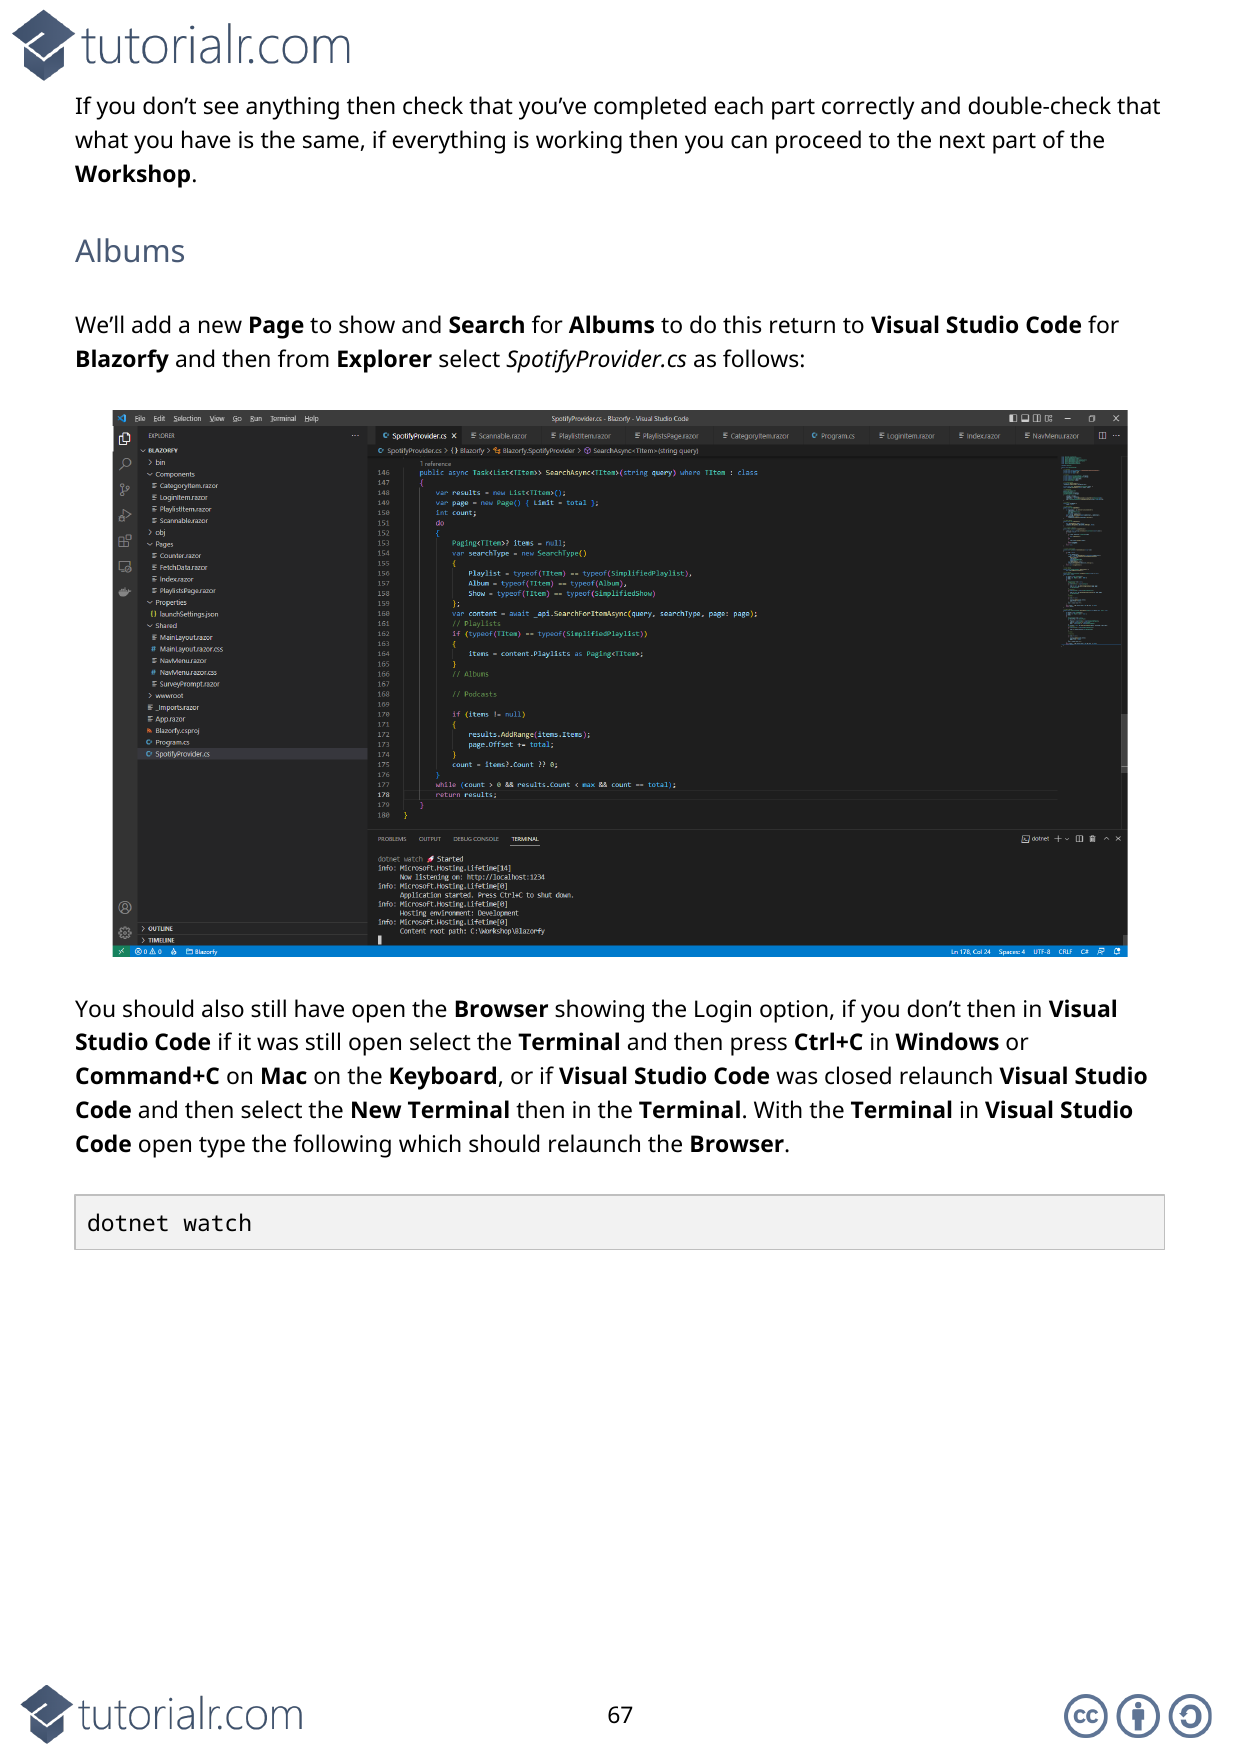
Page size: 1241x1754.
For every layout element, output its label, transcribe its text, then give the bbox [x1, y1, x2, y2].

picture [8, 9, 363, 81]
picture [1064, 1694, 1212, 1738]
picture [112, 410, 1128, 957]
text We’ll add a new Page to show and Search for Albums to do this return to Visual Studio Code for Blazorfy and then from Explorer select SpotifyProvider.cs as follows: [75, 309, 1165, 374]
text You should also still have open the Browser showing the Login option, if you don’t then in Visual Studio Code if it was still open select the Terminal and then press Ctrl+C in Windows or Command+C on Mac on the Keyboard, or if Visual Studio Code was closed relaunch Visual Studio Code and then select the New Terminal then in the Terminal. With the Terminal in Visual Studio Code open type the following which should relaunch the Browser. [75, 992, 1165, 1159]
picture [17, 1685, 313, 1744]
subtitle Albums [75, 229, 1165, 272]
text If you don’t see anything then check that you’ve completed each part correctly and double-check that what you have is the same, if everything is working then you can proceed to the next part of the Workshop. [75, 90, 1165, 189]
